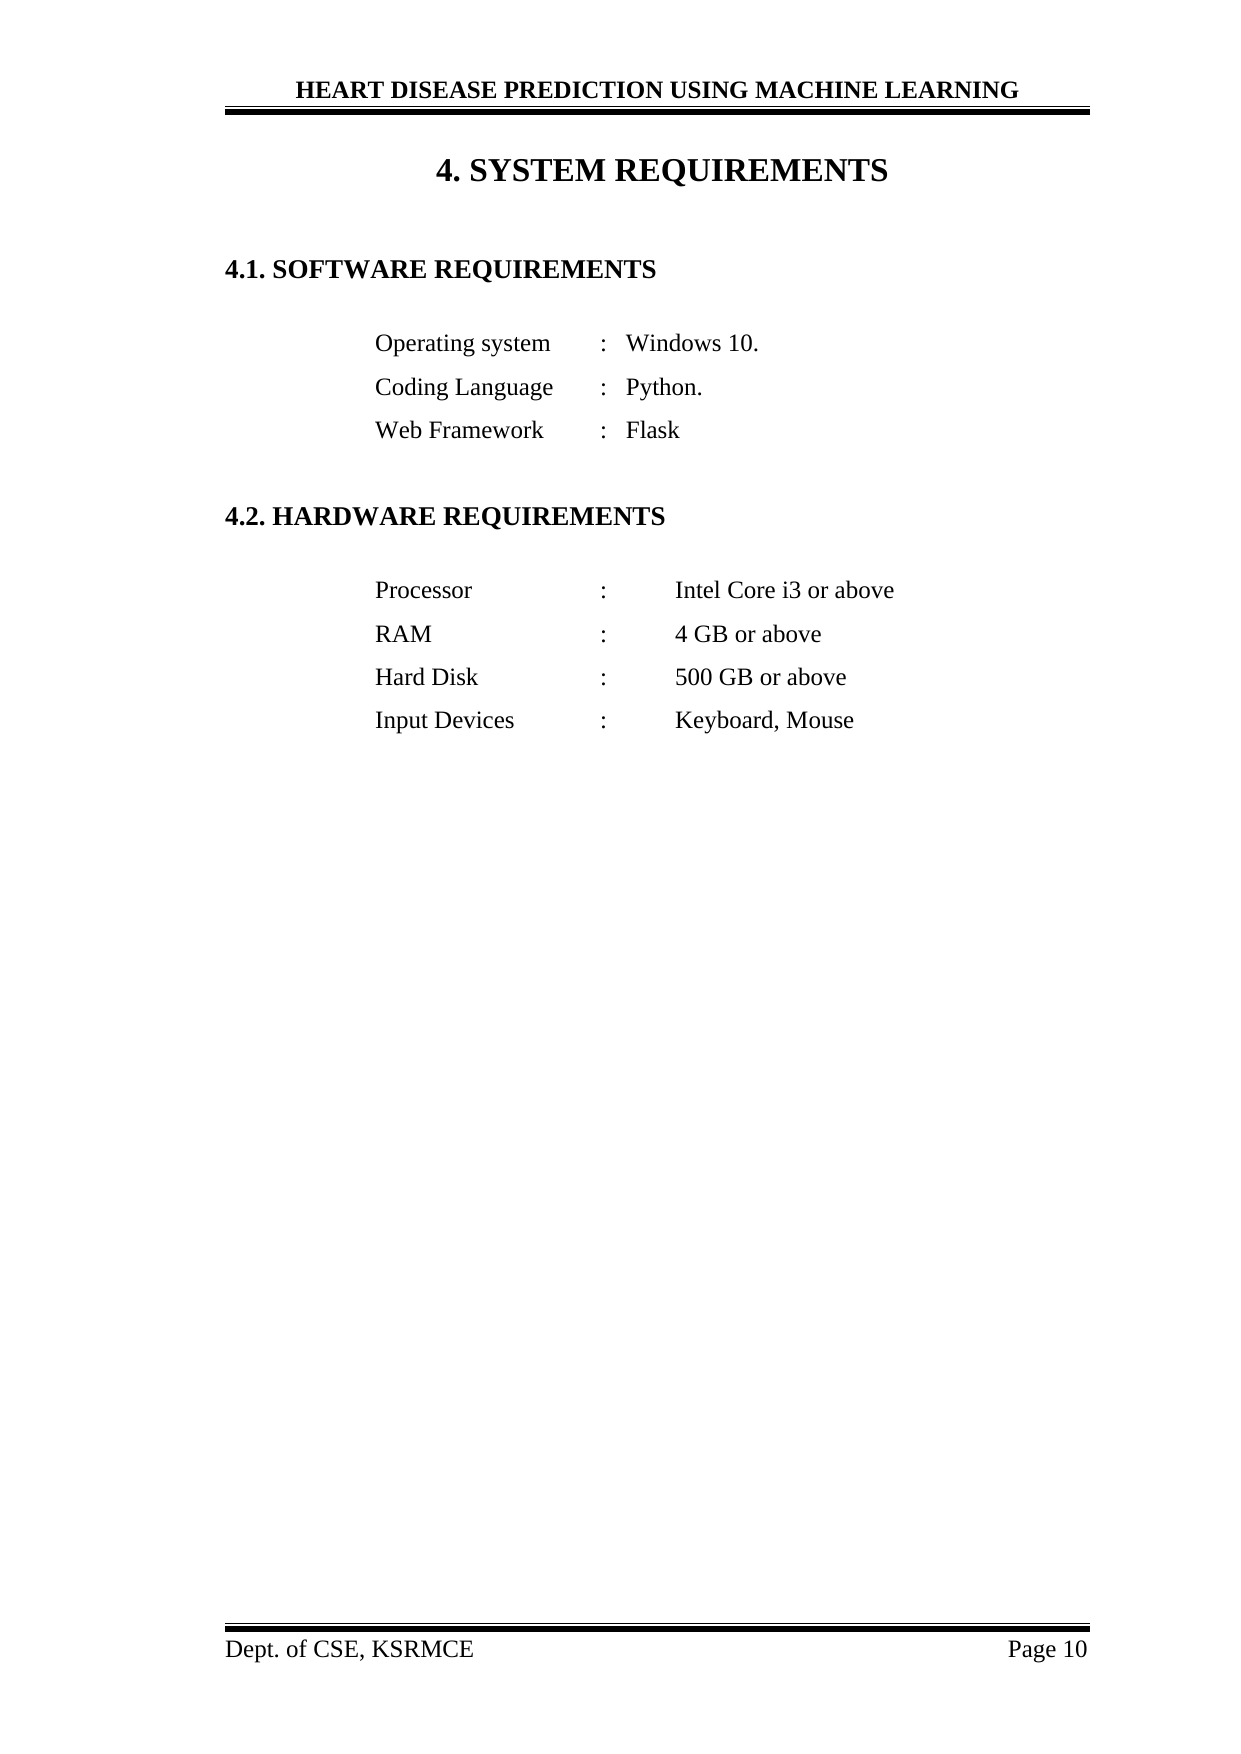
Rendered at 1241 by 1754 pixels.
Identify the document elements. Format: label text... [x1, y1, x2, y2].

text 4. SYSTEM REQUIREMENTS [225, 150, 1090, 188]
text Input Devices : Keyboard, Mouse [375, 705, 1090, 734]
text Coding Language : Python. [262, 372, 1090, 400]
text Web Framework : Flask [262, 415, 1090, 443]
text Processor : Intel Core i3 or above [375, 576, 1090, 604]
text Operating system : Windows 10. [262, 328, 1090, 357]
text 4.2. HARDWARE REQUIREMENTS [225, 500, 1090, 531]
text Hard Disk : 500 GB or above [375, 662, 1090, 691]
text 4.1. SOFTWARE REQUIREMENTS [225, 253, 1090, 284]
text RAM : 4 GB or above [375, 619, 1090, 647]
